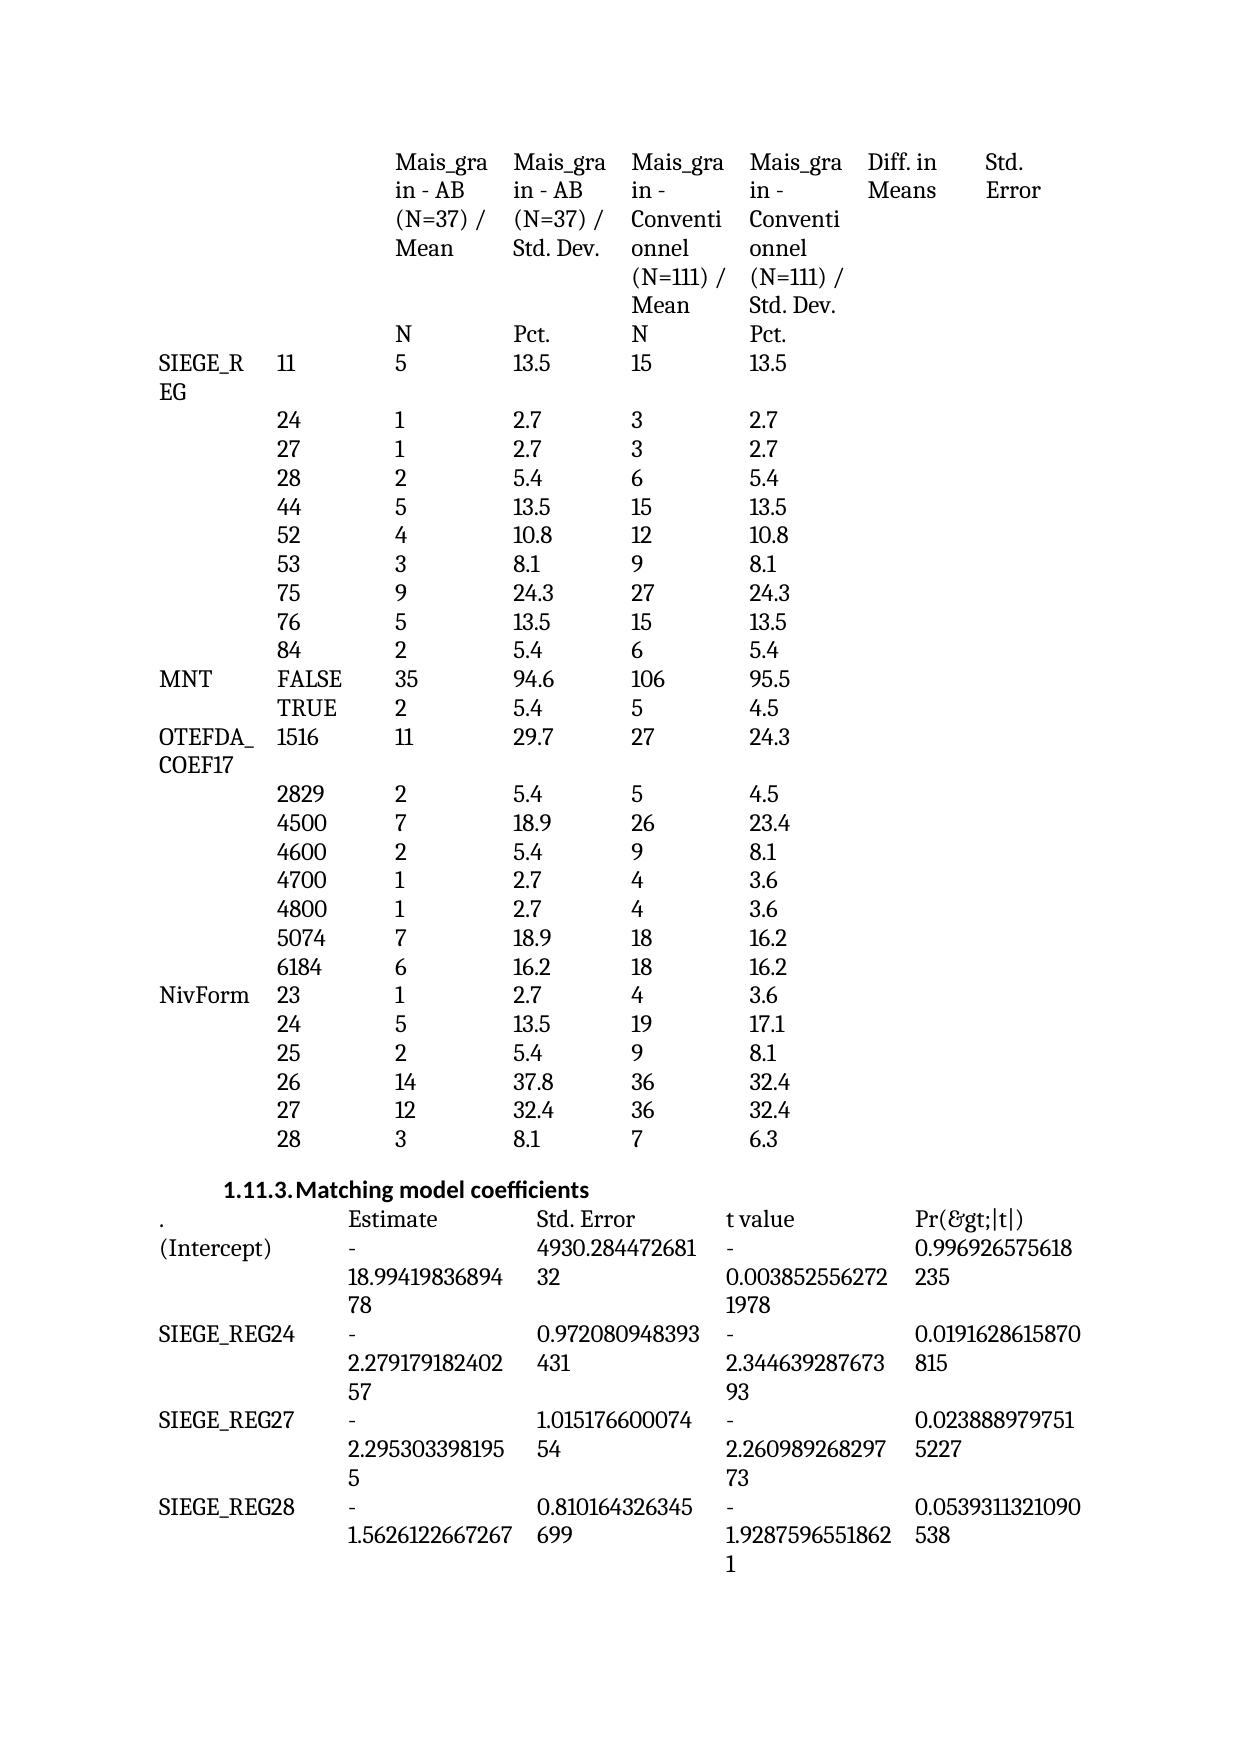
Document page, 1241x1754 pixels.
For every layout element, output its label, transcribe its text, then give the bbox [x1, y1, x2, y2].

subtitle Matching model coefficients [223, 1175, 1093, 1205]
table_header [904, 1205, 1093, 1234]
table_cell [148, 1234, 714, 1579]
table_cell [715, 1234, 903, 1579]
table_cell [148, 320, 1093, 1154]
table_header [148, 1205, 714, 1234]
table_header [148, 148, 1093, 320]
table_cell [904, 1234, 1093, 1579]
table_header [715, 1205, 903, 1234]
